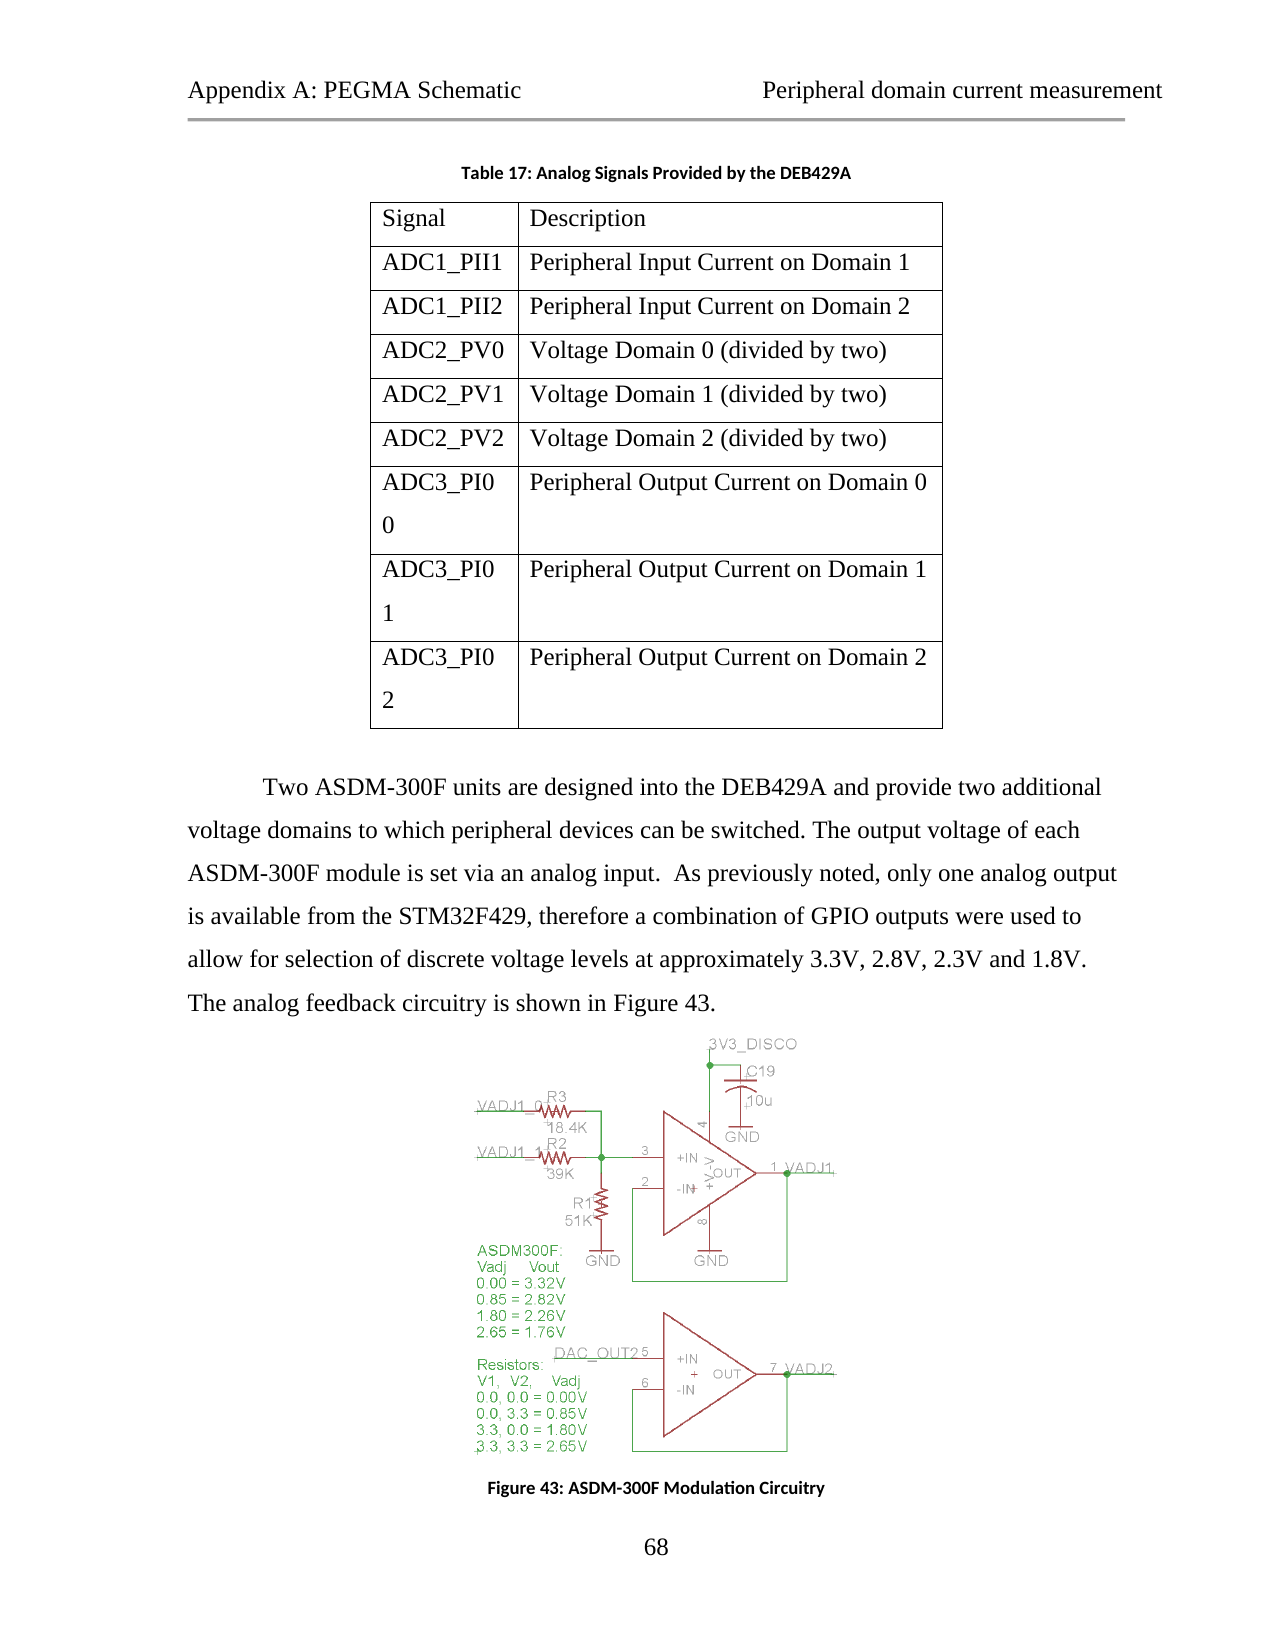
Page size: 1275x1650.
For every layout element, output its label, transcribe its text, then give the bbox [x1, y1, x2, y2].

table_cell ADC2_PV1 [371, 379, 518, 422]
table_cell ADC2_PV2 [371, 423, 518, 466]
table_cell ADC2_PV0 [371, 335, 518, 378]
table_cell Peripheral Output Current on Domain 1 [519, 555, 942, 641]
picture [472, 1030, 841, 1462]
table_cell ADC3_PI00 [371, 467, 518, 553]
table_cell Voltage Domain 1 (divided by two) [519, 379, 942, 422]
table_cell ADC1_PII2 [371, 291, 518, 334]
table_cell Peripheral Input Current on Domain 1 [519, 247, 942, 290]
table_cell ADC1_PII1 [371, 247, 518, 290]
text Table 17: Analog Signals Provided by the DEB429A [187, 161, 1125, 184]
table_header Signal [371, 203, 518, 246]
table_cell ADC3_PI01 [371, 555, 518, 641]
text Two ASDM-300F units are designed into the DEB429A and provide two additional voltage domains to which peripheral devices can be switched. The output voltage of each ASDM-300F module is set via an analog input. As previously noted, only one analog output is available from the STM32F429, therefore a combination of GPIO outputs were used to allow for selection of discrete voltage levels at approximately 3.3V, 2.8V, 2.3V and 1.8V. The analog feedback circuitry is shown in Figure 43. [187, 772, 1125, 1016]
text Figure 43: ASDM-300F Modulation Circuitry [187, 1476, 1125, 1499]
table_cell Peripheral Output Current on Domain 0 [519, 467, 942, 553]
table_cell Peripheral Input Current on Domain 2 [519, 291, 942, 334]
table_cell Voltage Domain 2 (divided by two) [519, 423, 942, 466]
table_cell ADC3_PI02 [371, 642, 518, 728]
table_cell Voltage Domain 0 (divided by two) [519, 335, 942, 378]
table_header Description [519, 203, 942, 246]
table_cell Peripheral Output Current on Domain 2 [519, 642, 942, 728]
